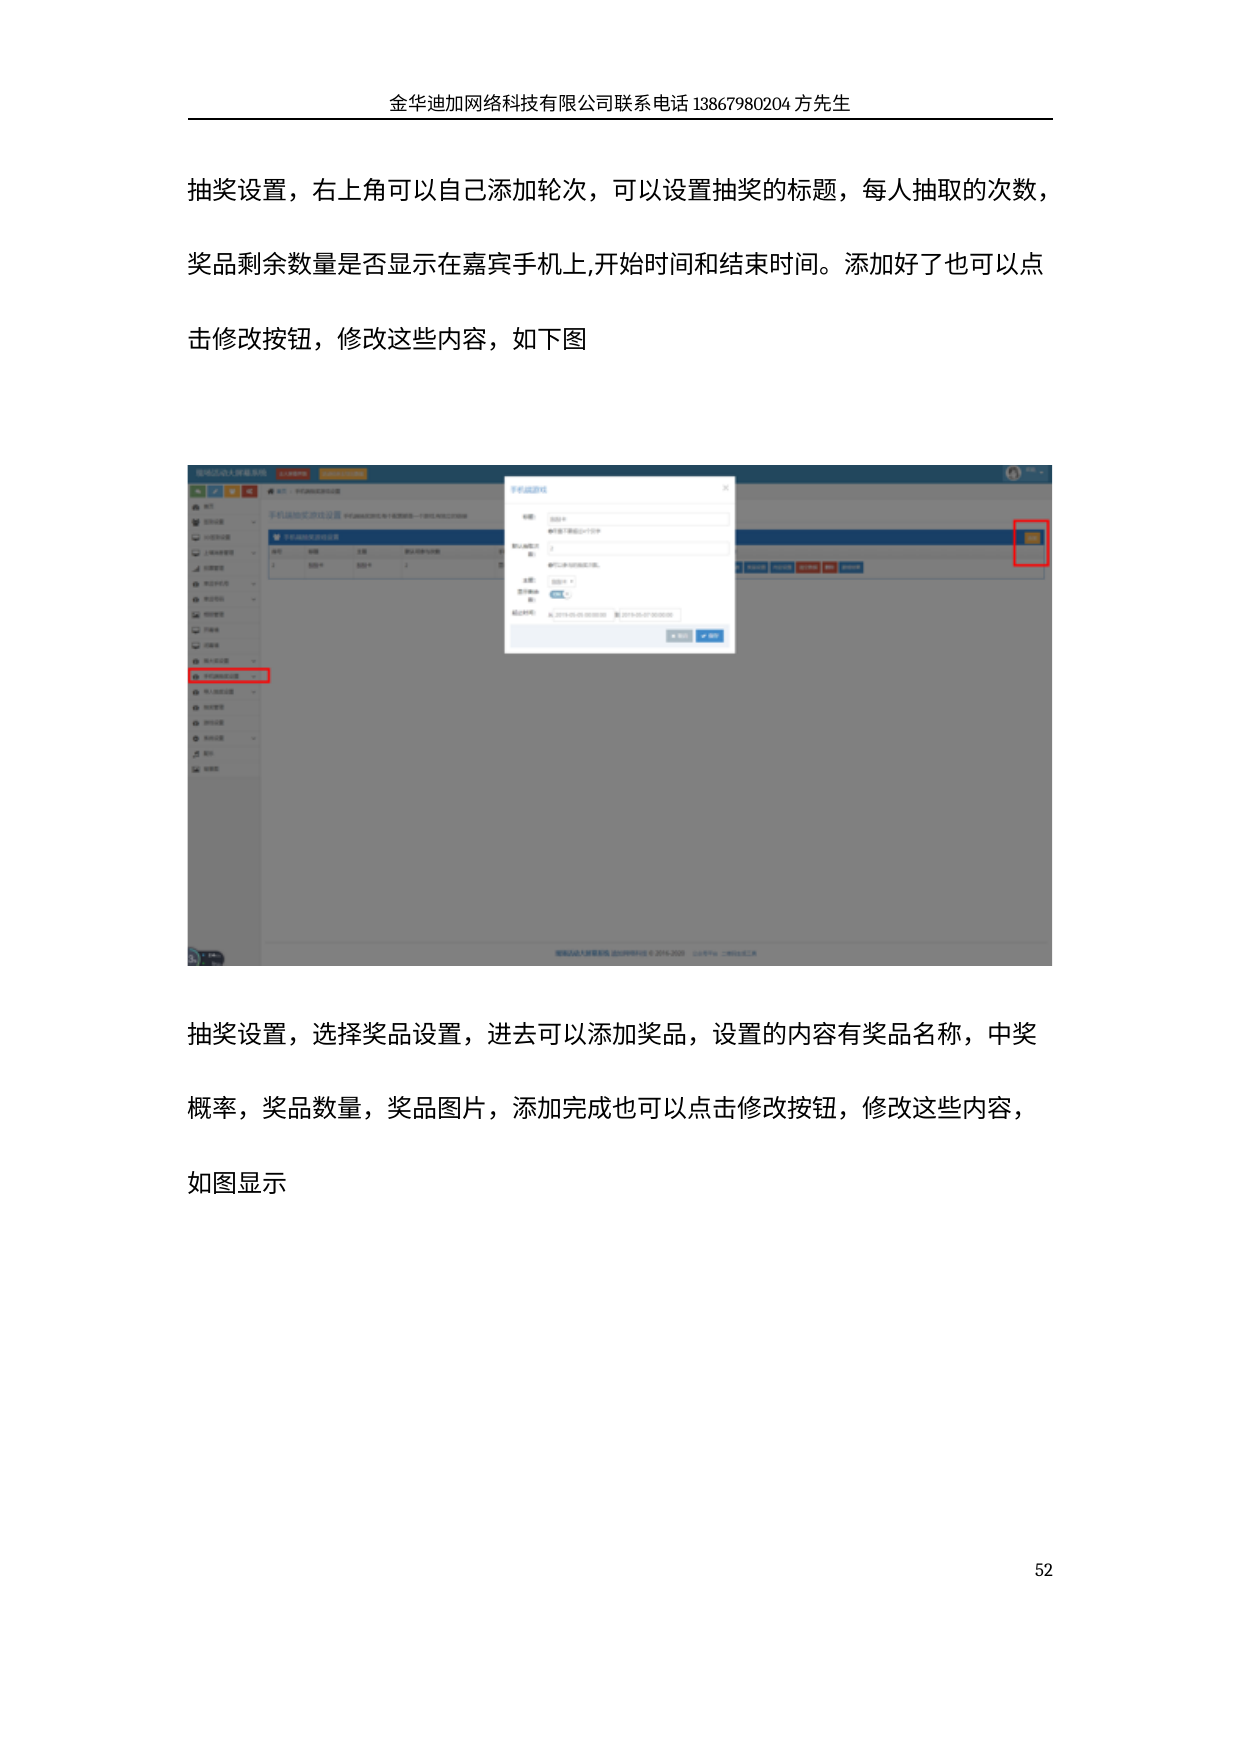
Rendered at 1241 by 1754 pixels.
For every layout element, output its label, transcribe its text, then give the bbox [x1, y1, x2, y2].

text 抽奖设置，选择奖品设置，进去可以添加奖品，设置的内容有奖品名称，中奖概率，奖品数量，奖品图片，添加完成也可以点击修改按钮，修改这些内容，如图显示 [187, 1000, 1053, 1214]
text 抽奖设置，右上角可以自己添加轮次，可以设置抽奖的标题，每人抽取的次数，奖品剩余数量是否显示在嘉宾手机上,开始时间和结束时间。添加好了也可以点击修改按钮，修改这些内容，如下图 [187, 156, 1053, 370]
picture [187, 465, 1053, 966]
